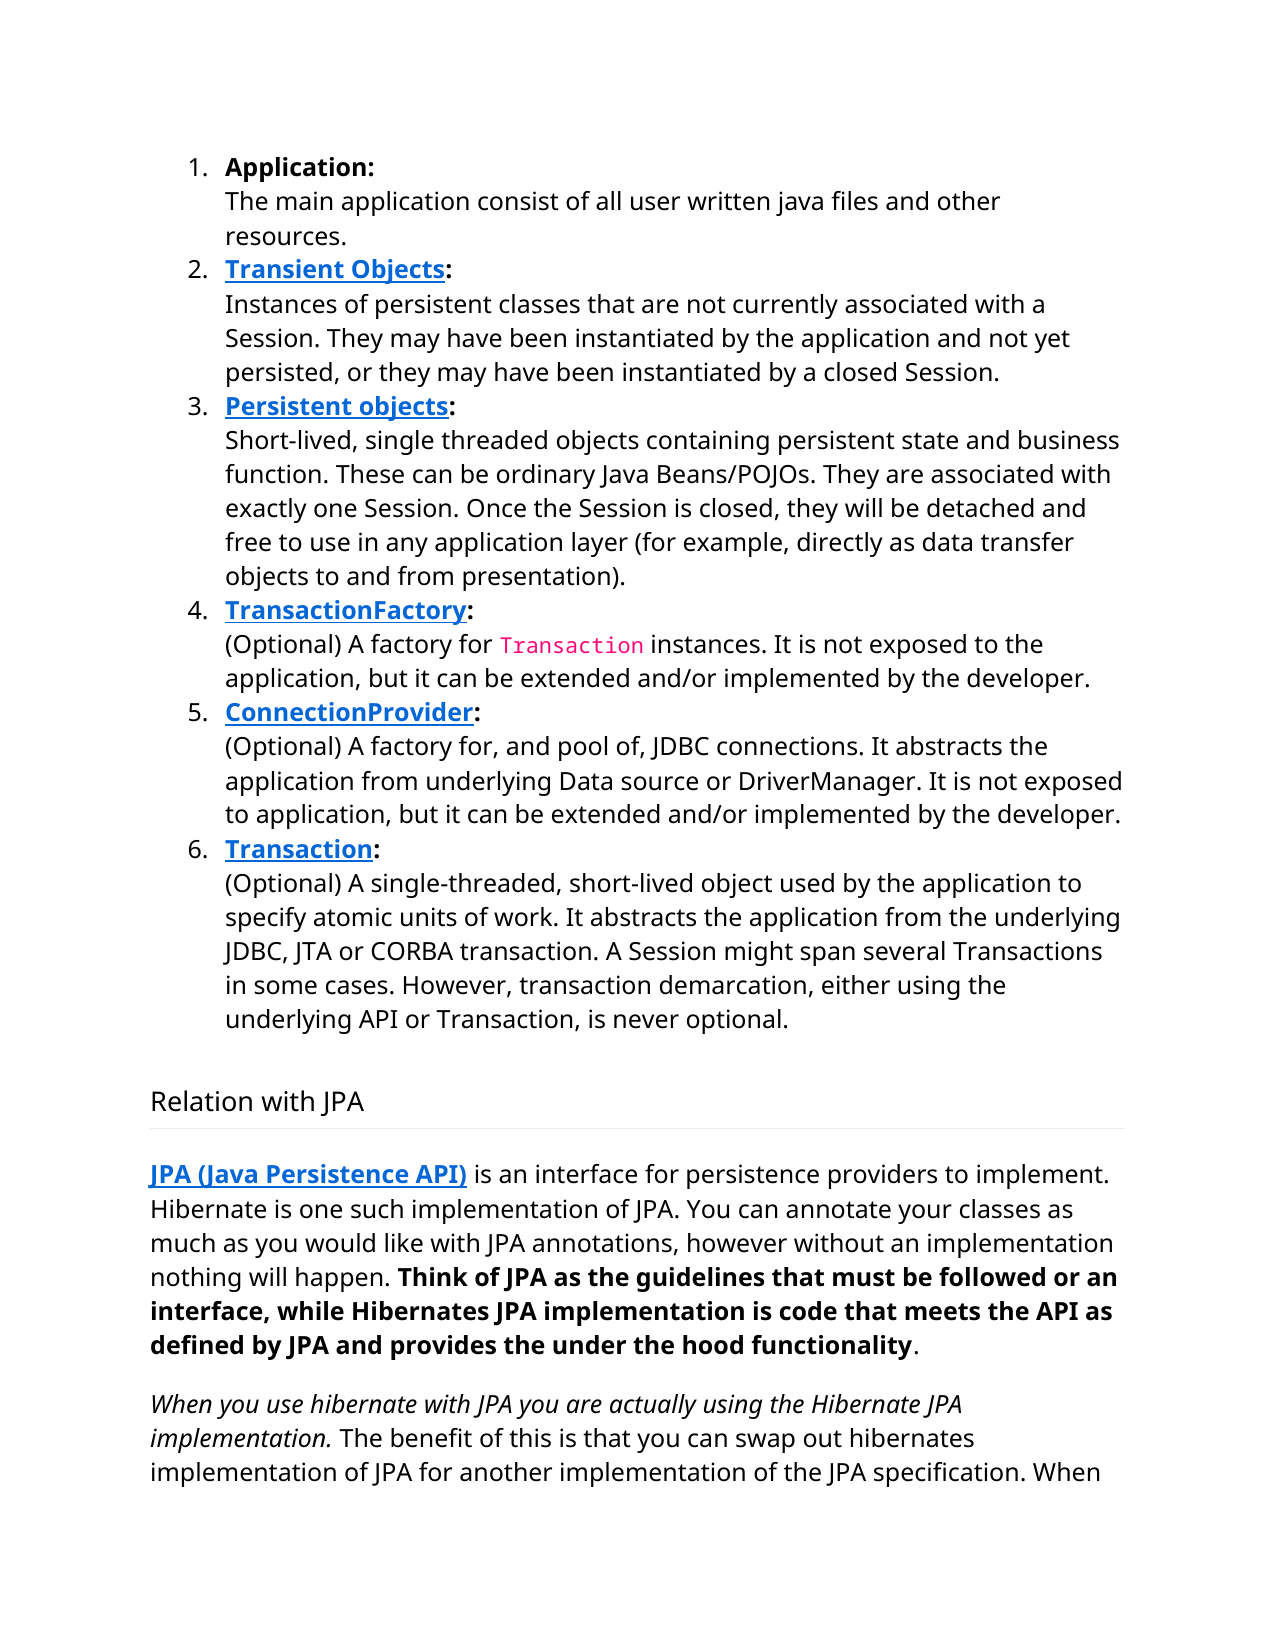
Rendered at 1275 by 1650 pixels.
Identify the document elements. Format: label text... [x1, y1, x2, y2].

text JPA (Java Persistence API) is an interface for persistence providers to implement. Hibernate is one such implementation of JPA. You can annotate your classes as much as you would like with JPA annotations, however without an implementation nothing will happen. Think of JPA as the guidelines that must be followed or an interface, while Hibernates JPA implementation is code that meets the API as defined by JPA and provides the under the hood functionality. [150, 1157, 1125, 1362]
list Transient Objects: Instances of persistent classes that are not currently associated with a Session. They may have been instantiated by the application and not yet persisted, or they may have been instantiated by a closed Session. [187, 252, 1125, 388]
list Transaction: (Optional) A single-threaded, short-lived object used by the application to specify atomic units of work. It abstracts the application from the underlying JDBC, JTA or CORBA transaction. A Session might span several Transactions in some cases. However, transaction demarcation, either using the underlying API or Transaction, is never optional. [187, 831, 1125, 1036]
list Application: The main application consist of all user written java files and other resources. [187, 150, 1125, 252]
subtitle Relation with JPA [150, 1082, 1125, 1128]
list TransactionFactory: (Optional) A factory for Transaction instances. It is not exposed to the application, but it can be extended and/or implemented by the developer. [187, 593, 1125, 695]
list ConnectionProvider: (Optional) A factory for, and pool of, JDBC connections. It abstracts the application from underlying Data source or DriverManager. It is not exposed to application, but it can be extended and/or implemented by the developer. [187, 695, 1125, 831]
list Persistent objects: Short-lived, single threaded objects containing persistent state and business function. These can be ordinary Java Beans/POJOs. They are associated with exactly one Session. Once the Session is closed, they will be detached and free to use in any application layer (for example, directly as data transfer objects to and from presentation). [187, 388, 1125, 593]
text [150, 1387, 1125, 1489]
